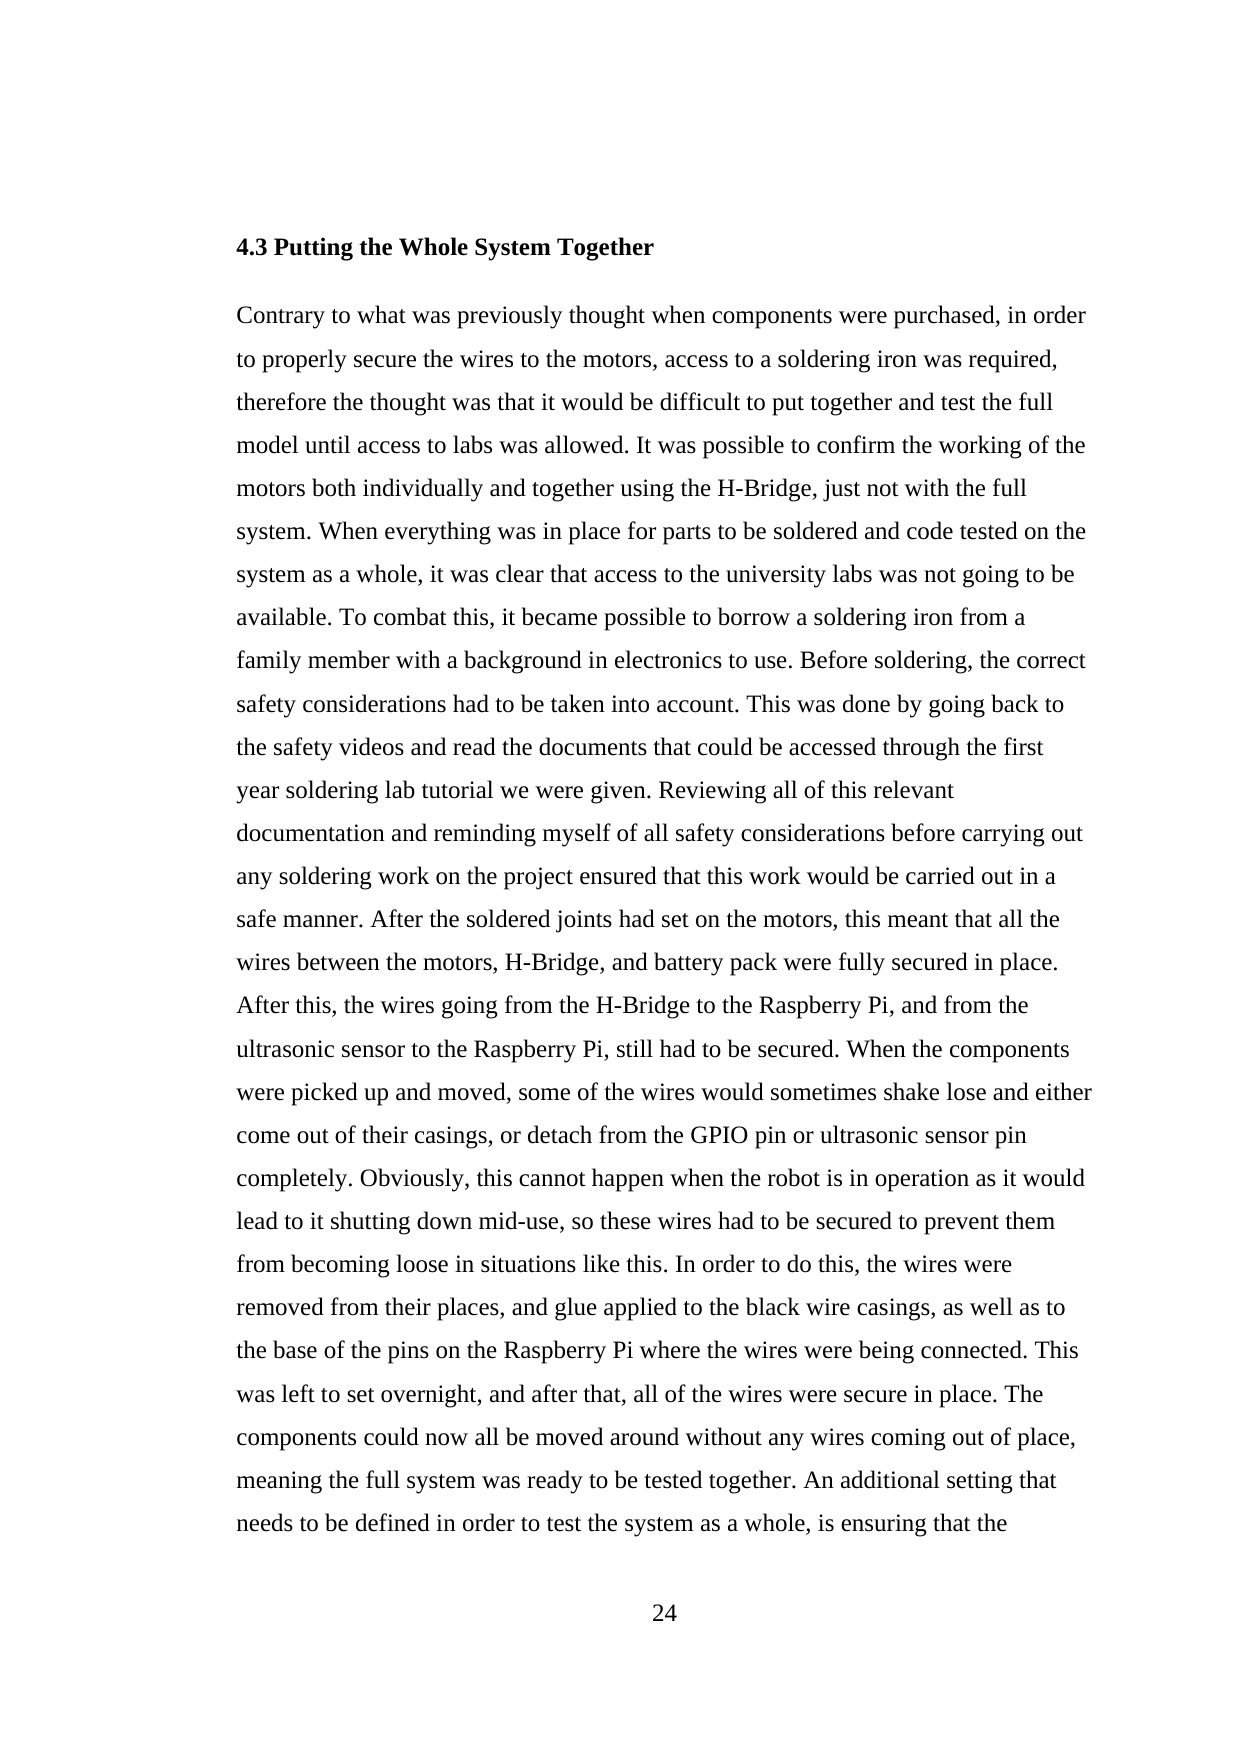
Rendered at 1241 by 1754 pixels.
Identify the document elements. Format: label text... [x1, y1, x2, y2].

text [236, 301, 1092, 1537]
subtitle 4.3 Putting the Whole System Together [236, 232, 1092, 261]
